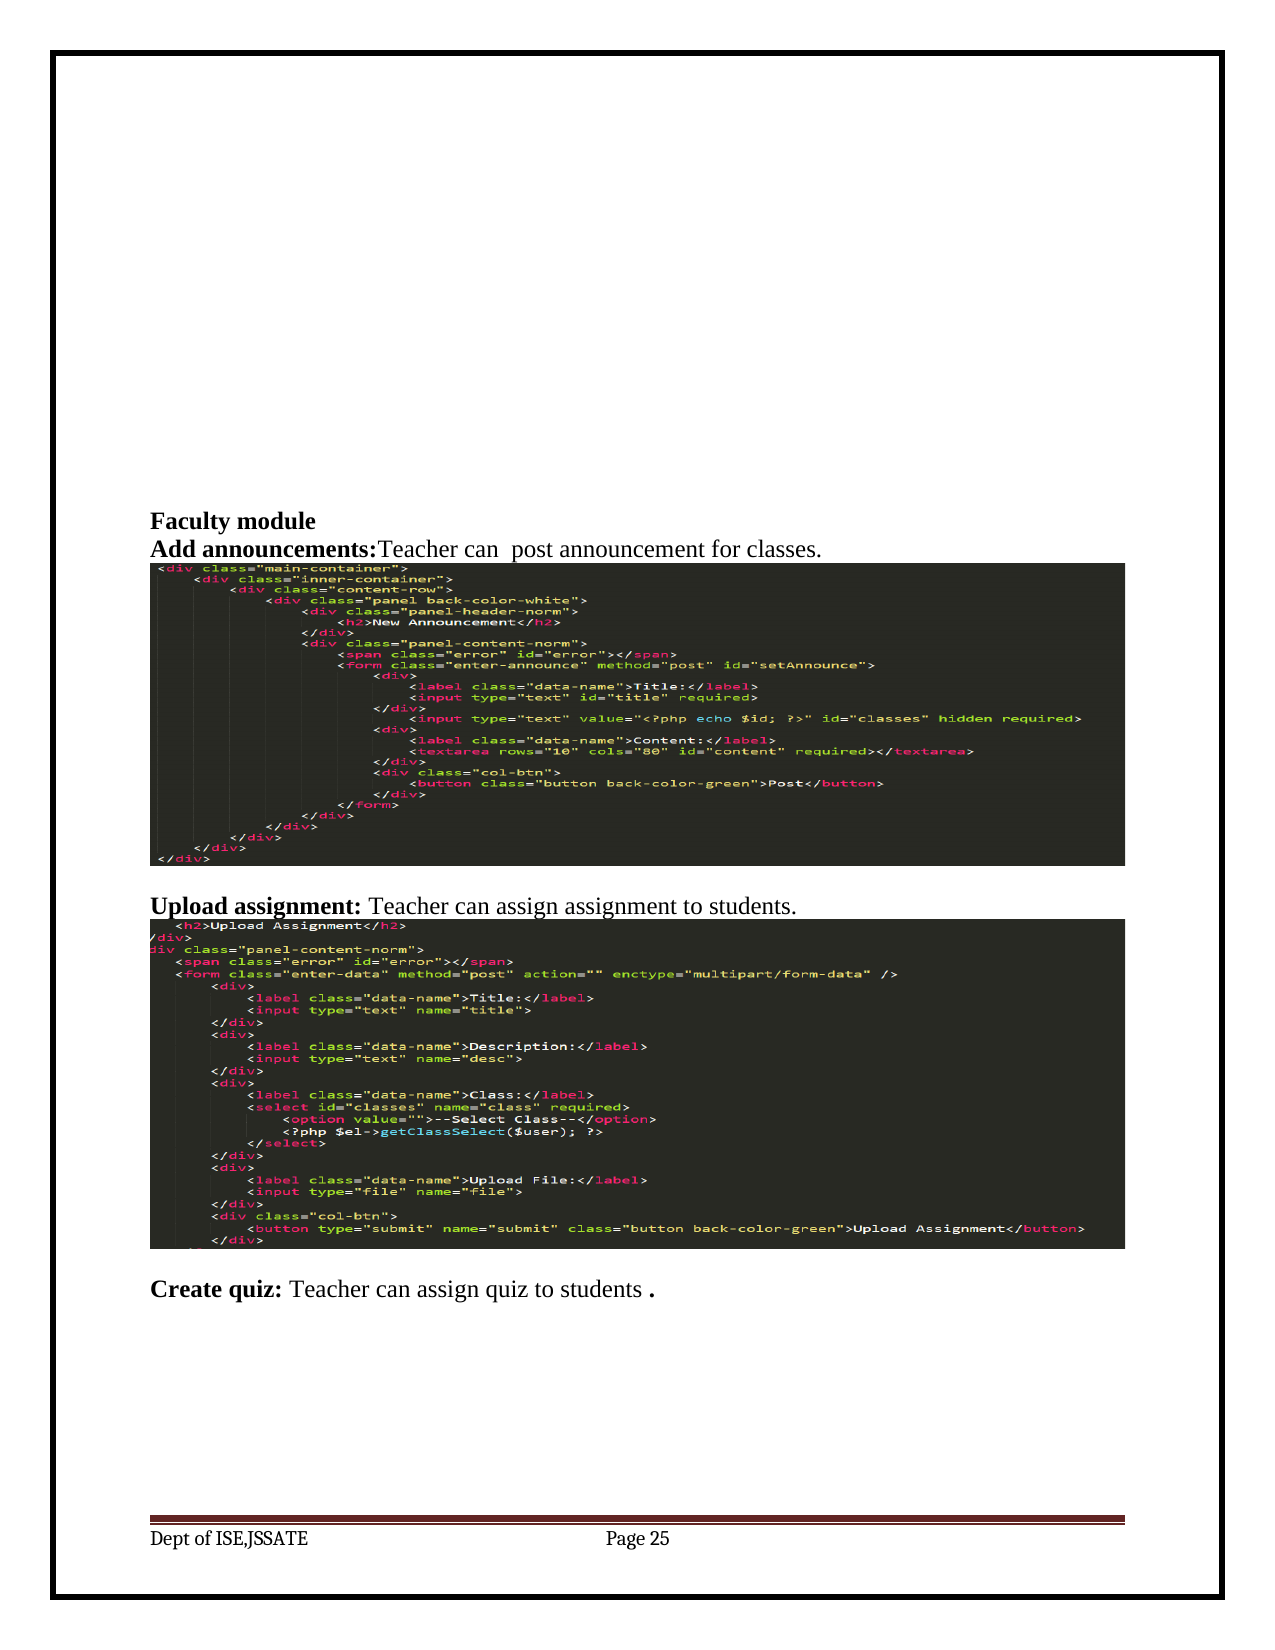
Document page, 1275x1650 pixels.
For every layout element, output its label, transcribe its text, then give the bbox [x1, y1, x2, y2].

picture [150, 919, 1125, 1249]
text Create quiz: Teacher can assign quiz to students . [150, 1274, 1125, 1302]
text Upload assignment: Teacher can assign assignment to students. [150, 891, 1125, 919]
text Add announcements:Teacher can post announcement for classes. [150, 534, 1125, 563]
text Faculty module [150, 506, 1125, 534]
picture [150, 563, 1126, 866]
